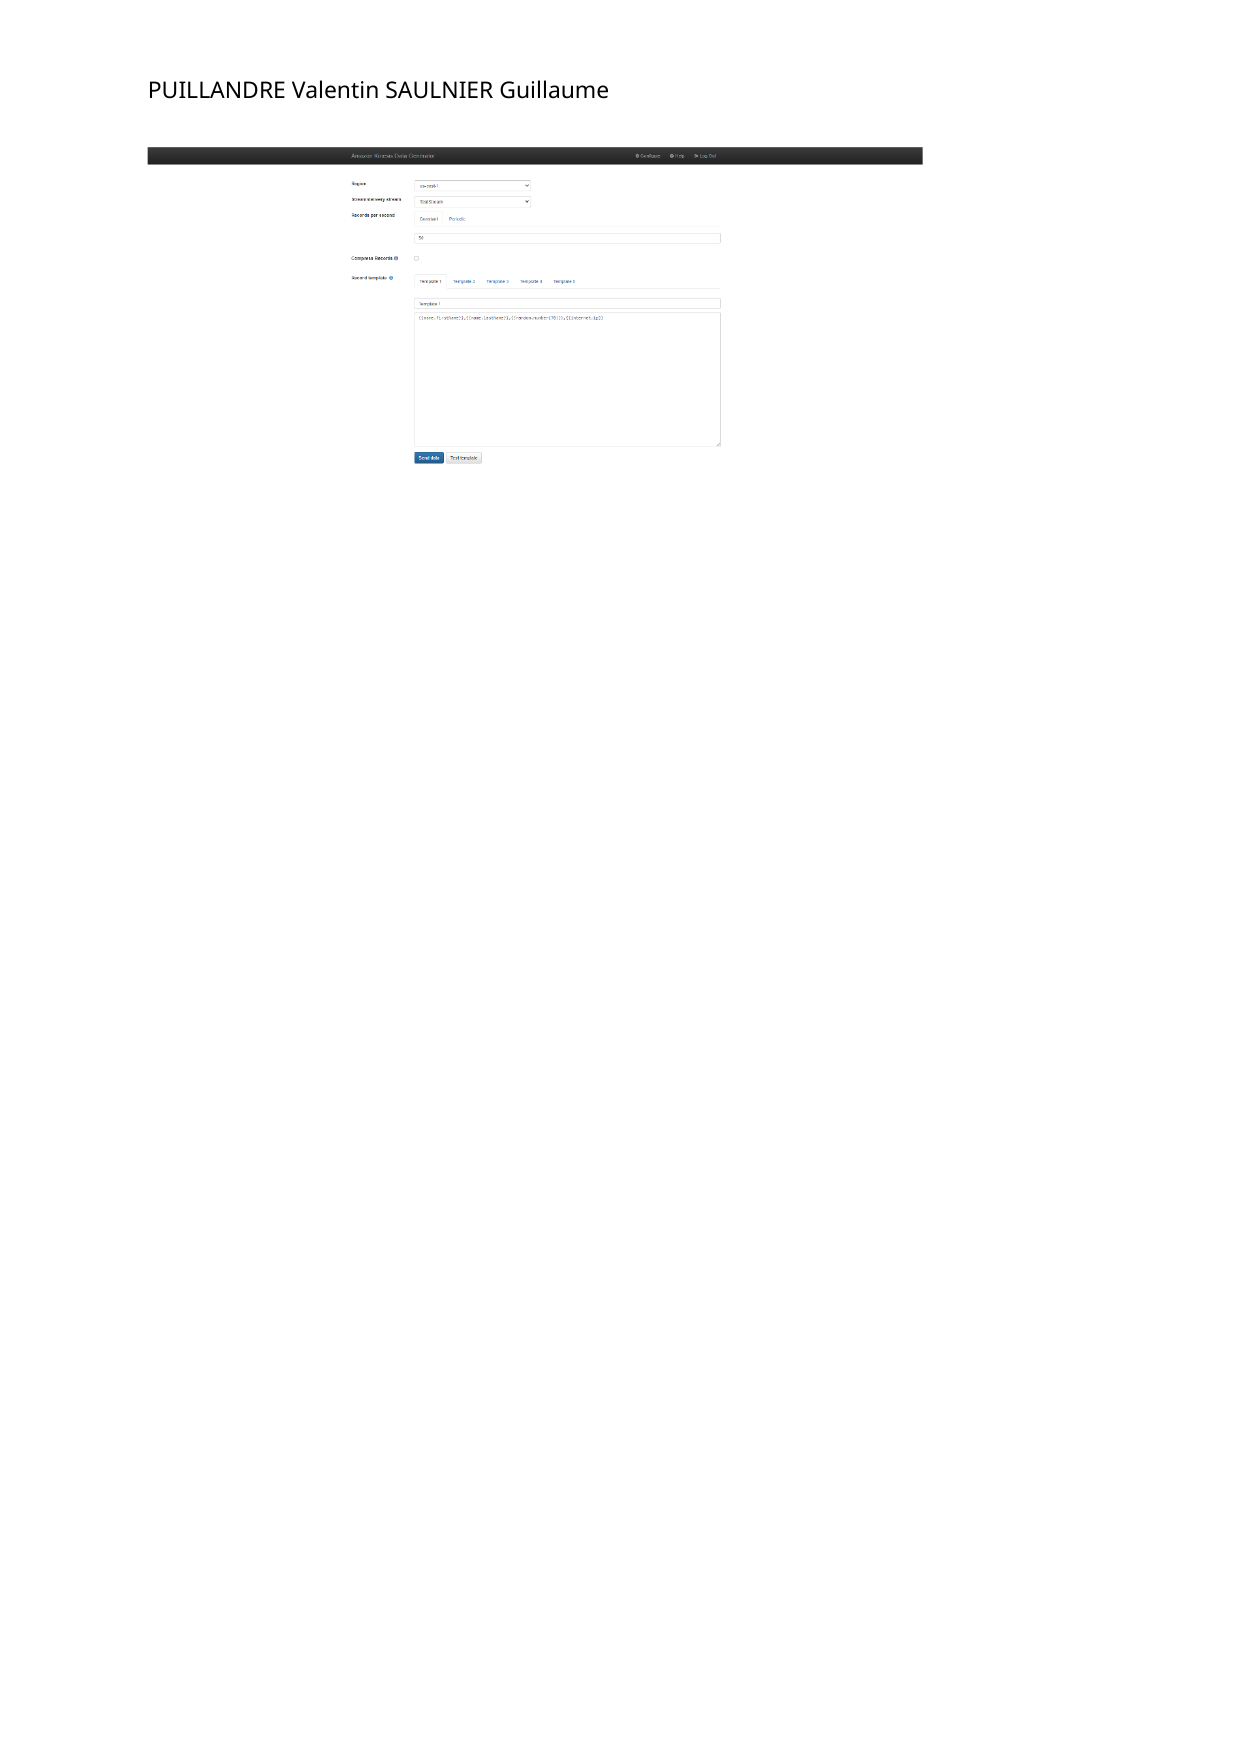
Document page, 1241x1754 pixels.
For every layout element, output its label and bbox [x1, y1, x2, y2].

picture [147, 147, 923, 481]
